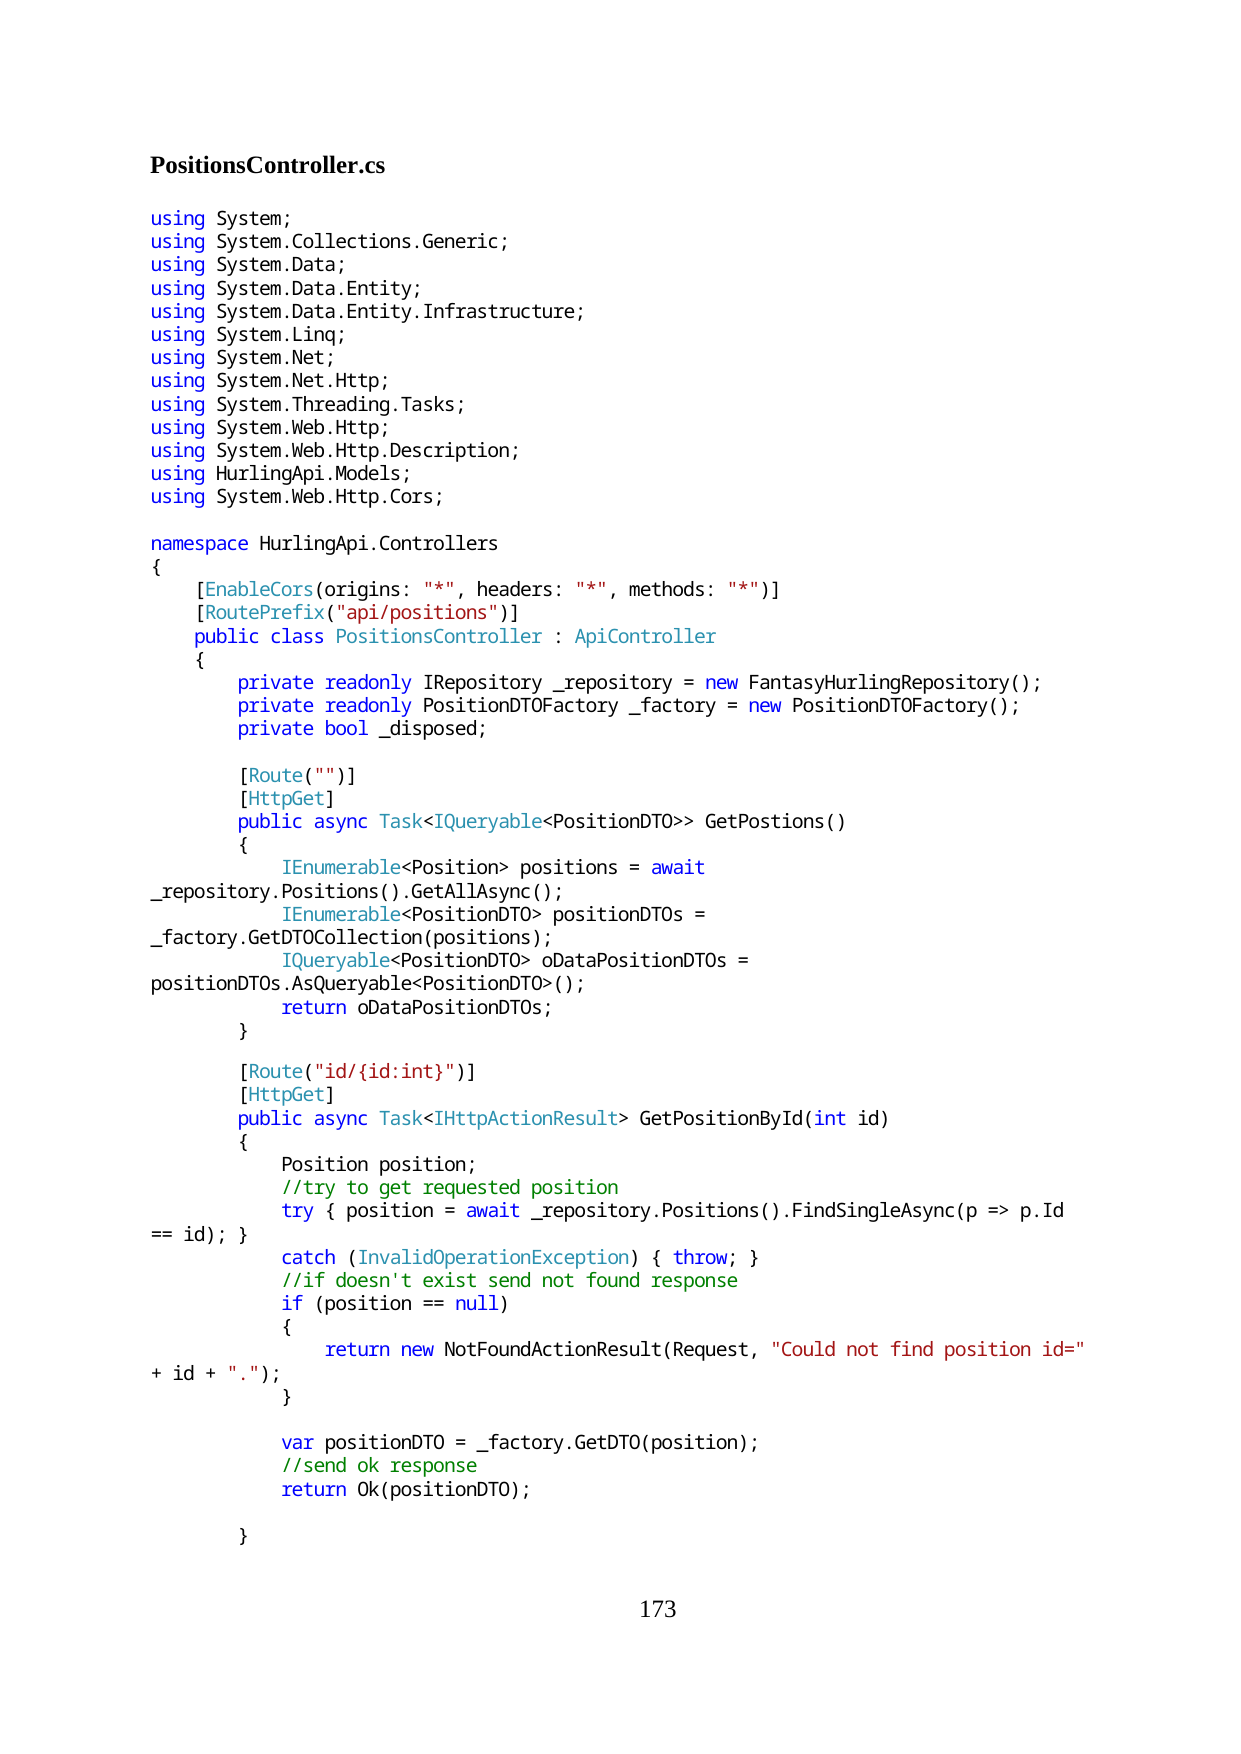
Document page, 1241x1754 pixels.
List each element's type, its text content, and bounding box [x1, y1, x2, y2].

subtitle PositionsController.cs [150, 150, 1090, 179]
